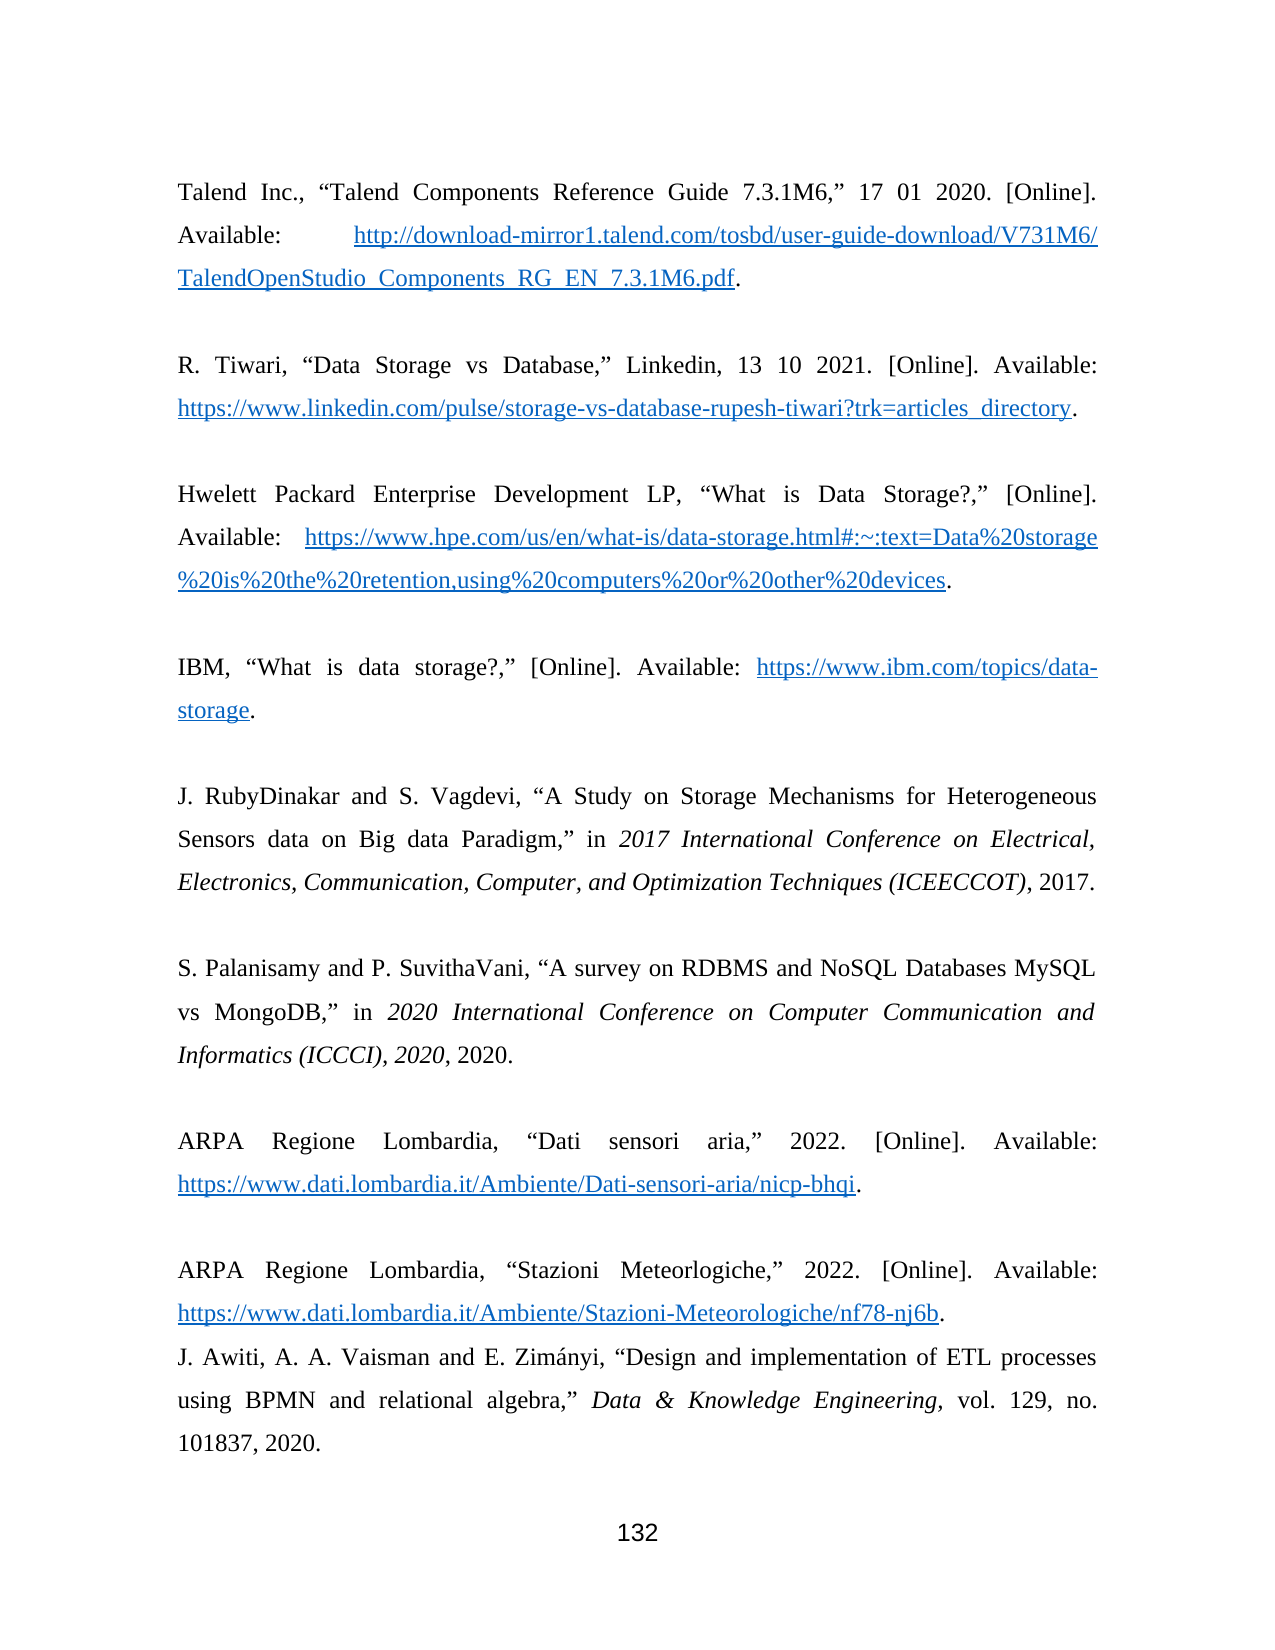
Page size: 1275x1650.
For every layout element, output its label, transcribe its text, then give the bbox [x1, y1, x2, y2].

text Hwelett Packard Enterprise Development LP, “What is Data Storage?,” [Online]. Available: https://www.hpe.com/us/en/what-is/data-storage.html#:~:text=Data%20storage%20is%20the%20retention,using%20computers%20or%20other%20devices. [177, 479, 1098, 594]
text IBM, “What is data storage?,” [Online]. Available: https://www.ibm.com/topics/data-storage. [177, 652, 1098, 723]
text J. RubyDinakar and S. Vagdevi, “A Study on Storage Mechanisms for Heterogeneous Sensors data on Big data Paradigm,” in 2017 International Conference on Electrical, Electronics, Communication, Computer, and Optimization Techniques (ICEECCOT), 2017. [177, 781, 1098, 896]
text ARPA Regione Lombardia, “Dati sensori aria,” 2022. [Online]. Available: https://www.dati.lombardia.it/Ambiente/Dati-sensori-aria/nicp-bhqi. [177, 1126, 1098, 1198]
text ARPA Regione Lombardia, “Stazioni Meteorlogiche,” 2022. [Online]. Available: https://www.dati.lombardia.it/Ambiente/Stazioni-Meteorologiche/nf78-nj6b. [177, 1255, 1098, 1327]
text Talend Inc., “Talend Components Reference Guide 7.3.1M6,” 17 01 2020. [Online]. Available: http://download-mirror1.talend.com/tosbd/user-guide-download/V731M6/TalendOpenStudio_Components_RG_EN_7.3.1M6.pdf. [177, 177, 1098, 292]
text J. Awiti, A. A. Vaisman and E. Zimányi, “Design and implementation of ETL processes using BPMN and relational algebra,” Data & Knowledge Engineering, vol. 129, no. 101837, 2020. [177, 1342, 1098, 1457]
text S. Palanisamy and P. SuvithaVani, “A survey on RDBMS and NoSQL Databases MySQL vs MongoDB,” in 2020 International Conference on Computer Communication and Informatics (ICCCI), 2020, 2020. [177, 953, 1098, 1068]
text R. Tiwari, “Data Storage vs Database,” Linkedin, 13 10 2021. [Online]. Available: https://www.linkedin.com/pulse/storage-vs-database-rupesh-tiwari?trk=articles_directory. [177, 350, 1098, 422]
